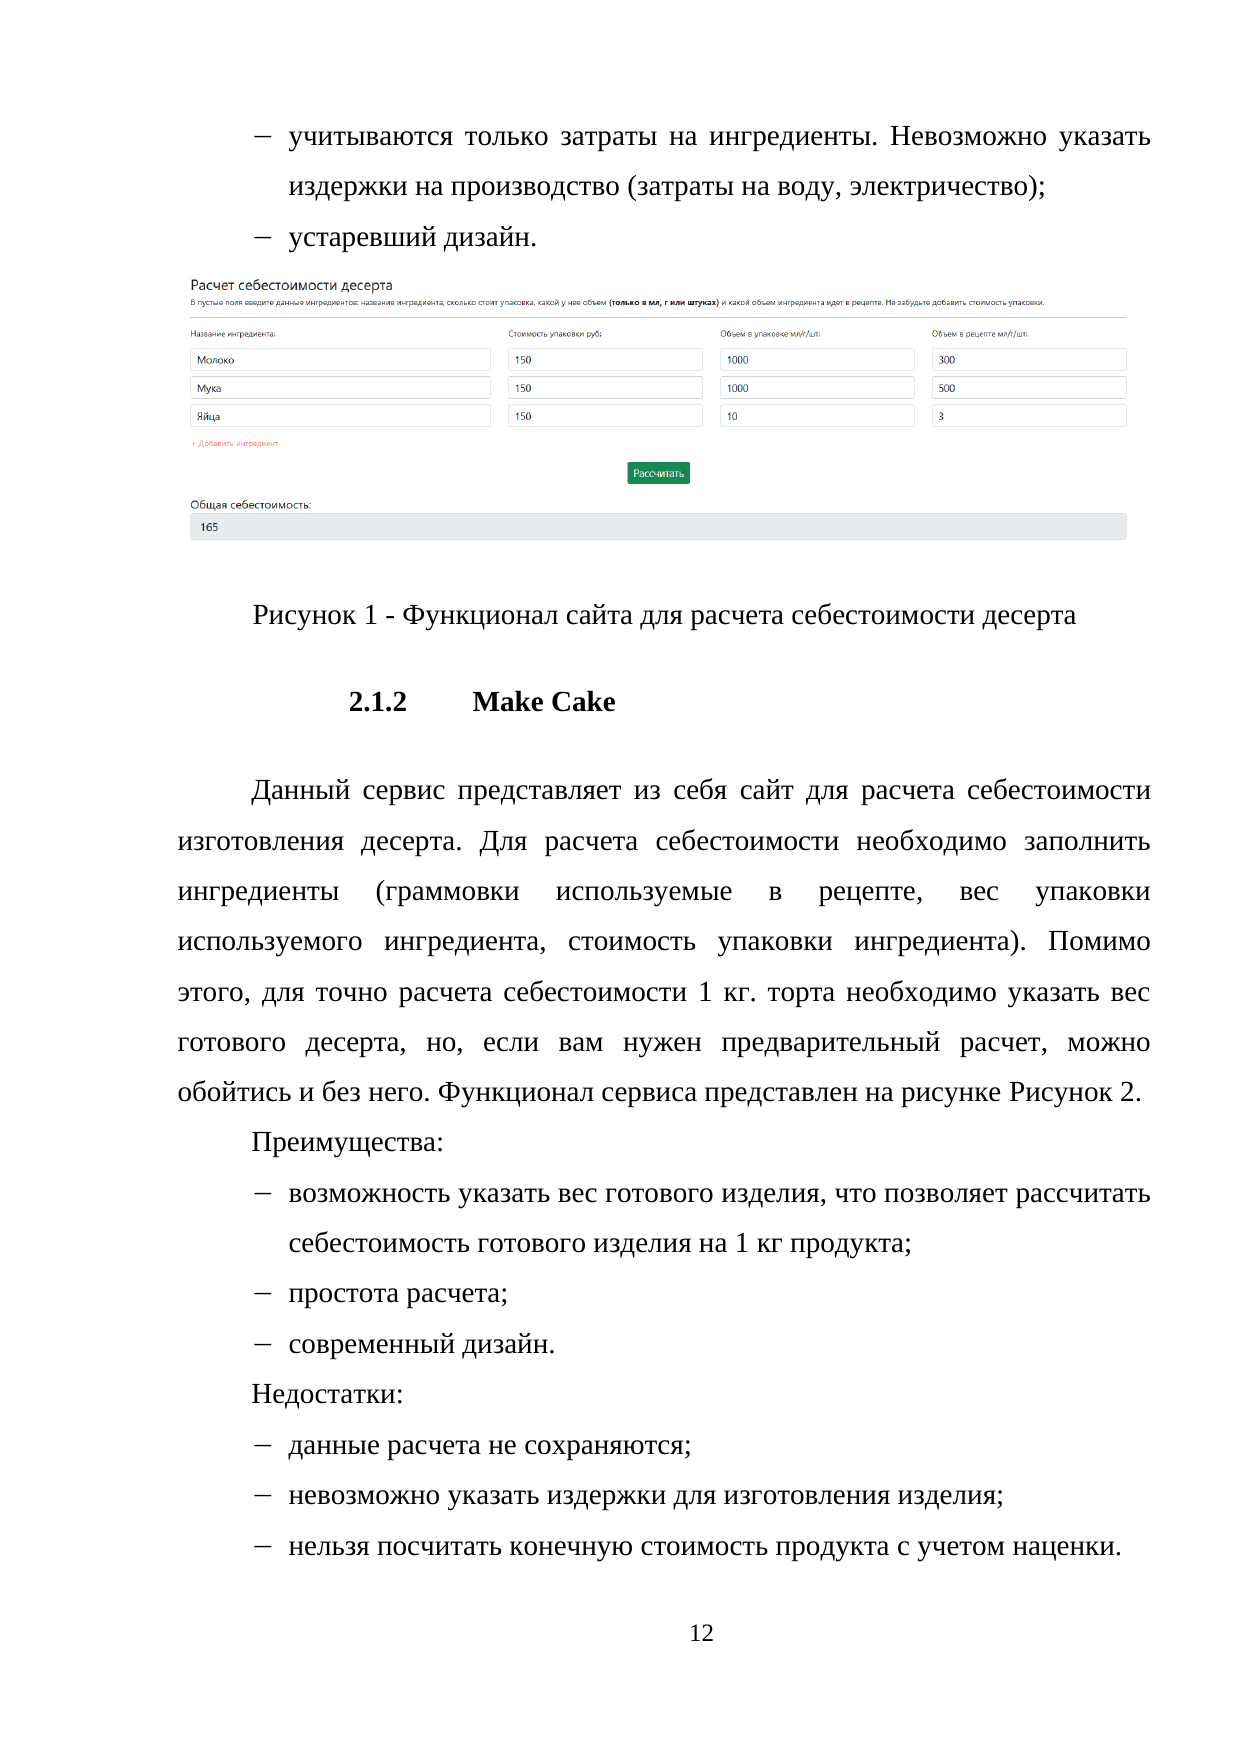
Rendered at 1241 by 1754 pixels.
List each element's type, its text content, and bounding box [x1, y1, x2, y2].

text возможность указать вес готового изделия, что позволяет рассчитать себестоимость готового изделия на 1 кг продукта; [251, 1175, 1152, 1259]
text Недостатки: [177, 1376, 1152, 1410]
picture [181, 269, 1147, 572]
text простота расчета; [251, 1276, 1152, 1309]
text устаревший дизайн. [251, 219, 1152, 252]
subtitle Make Cake [275, 684, 1152, 718]
text невозможно указать издержки для изготовления изделия; [251, 1477, 1152, 1511]
text современный дизайн. [251, 1326, 1152, 1360]
text учитываются только затраты на ингредиенты. Невозможно указать издержки на производство (затраты на воду, электричество); [251, 118, 1152, 202]
text Данный сервис представляет из себя сайт для расчета себестоимости изготовления десерта. Для расчета себестоимости необходимо заполнить ингредиенты (граммовки используемые в рецепте, вес упаковки используемого ингредиента, стоимость упаковки ингредиента). Помимо этого, для точно расчета себестоимости 1 кг. торта необходимо указать вес готового десерта, но, если вам нужен предварительный расчет, можно обойтись и без него. Функционал сервиса представлен на рисунке Рисунок 2. [177, 772, 1152, 1108]
text Рисунок 1 - Функционал сайта для расчета себестоимости десерта [177, 597, 1152, 630]
text нельзя посчитать конечную стоимость продукта с учетом наценки. [251, 1528, 1152, 1561]
text данные расчета не сохраняются; [251, 1427, 1152, 1460]
text Преимущества: [177, 1124, 1152, 1158]
